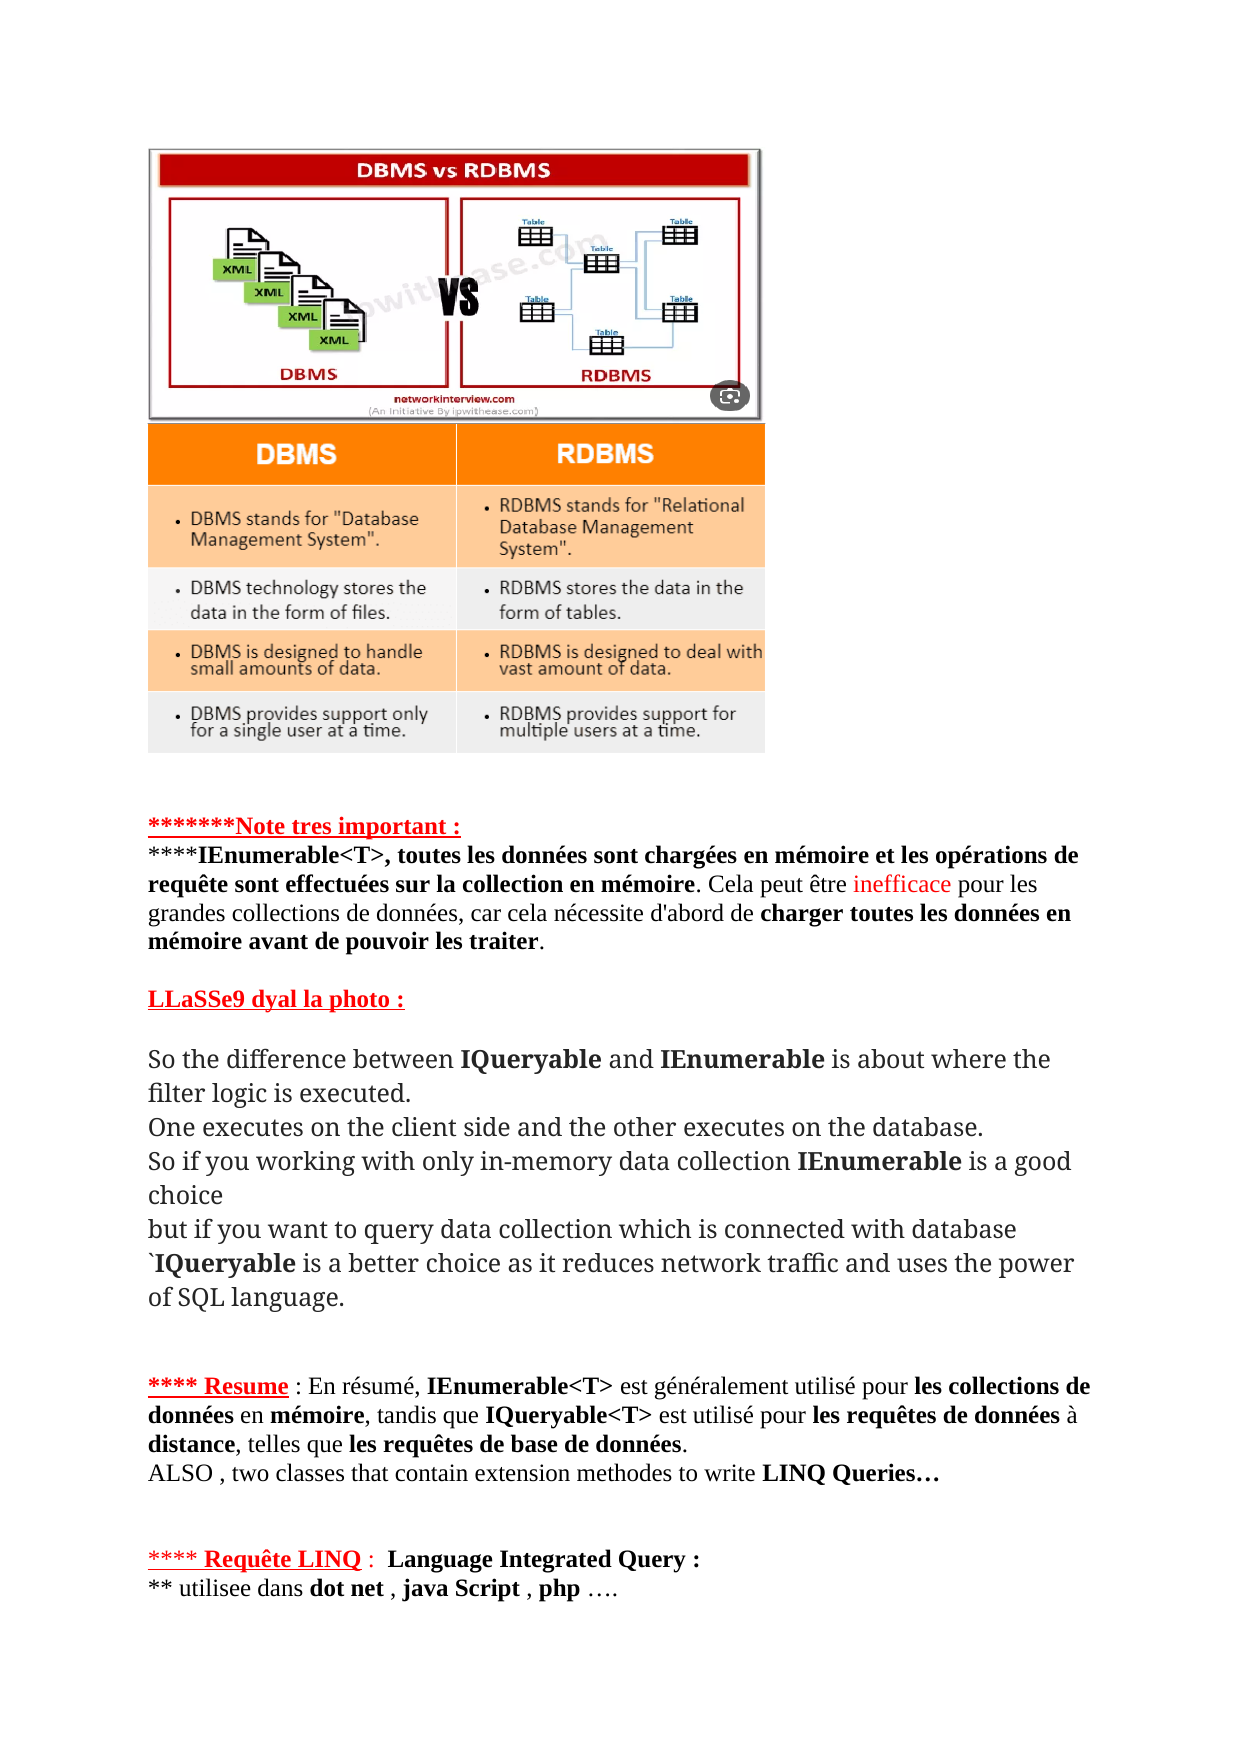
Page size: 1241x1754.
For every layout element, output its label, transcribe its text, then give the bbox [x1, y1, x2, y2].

text One executes on the client side and the other executes on the database. [148, 1109, 1093, 1144]
text ALSO , two classes that contain extension methodes to write LINQ Queries… [148, 1458, 1093, 1486]
picture [147, 147, 766, 754]
text **** Resume : En résumé, IEnumerable<T> est généralement utilisé pour les collections de données en mémoire, tandis que IQueryable<T> est utilisé pour les requêtes de données à distance, telles que les requêtes de base de données. [148, 1314, 1093, 1458]
text So if you working with only in-memory data collection IEnumerable is a good choice [223, 1144, 1093, 1212]
text **** Requête LINQ : Language Integrated Query : [148, 1486, 1093, 1573]
text but if you want to query data collection which is connected with database `IQueryable is a better choice as it reduces network traffic and uses the power of SQL language. [345, 1212, 1093, 1314]
text ** utilisee dans dot net , java Script , php …. [148, 1573, 1093, 1601]
text *******Note tres important : ****IEnumerable<T>, toutes les données sont chargées en mémoire et les opérations de requête sont effectuées sur la collection en mémoire. Cela peut être inefficace pour les grandes collections de données, car cela nécessite d'abord de charger toutes les données en mémoire avant de pouvoir les traiter. LLaSSe9 dyal la photo : So the difference between IQueryable and IEnumerable is about where the filter logic is executed. [148, 783, 1093, 1109]
